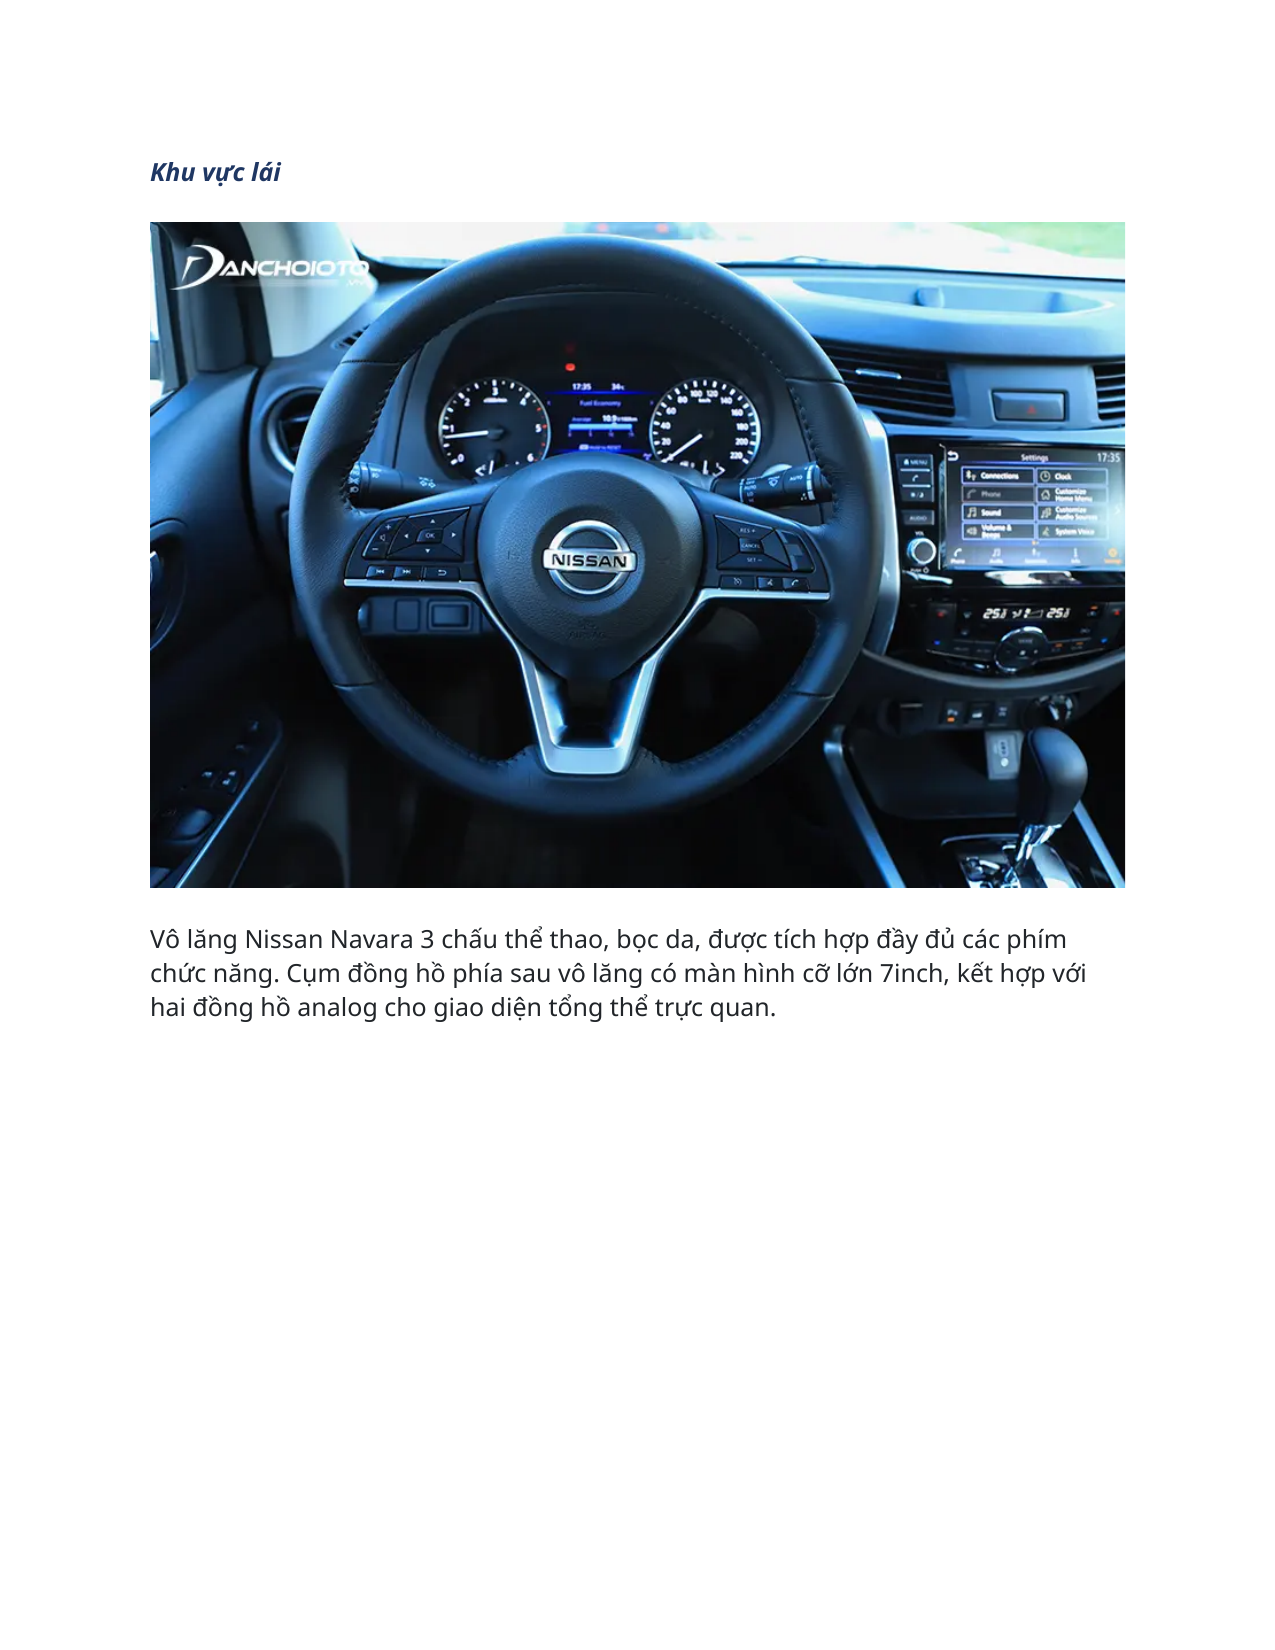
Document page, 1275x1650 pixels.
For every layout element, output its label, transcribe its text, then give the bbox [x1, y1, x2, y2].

text Vô lăng Nissan Navara 3 chấu thể thao, bọc da, được tích hợp đầy đủ các phím chức năng. Cụm đồng hồ phía sau vô lăng có màn hình cỡ lớn 7inch, kết hợp với hai đồng hồ analog cho giao diện tổng thể trực quan. [777, 922, 1125, 1024]
subtitle Khu vực lái [150, 154, 1125, 188]
picture [150, 222, 1125, 888]
